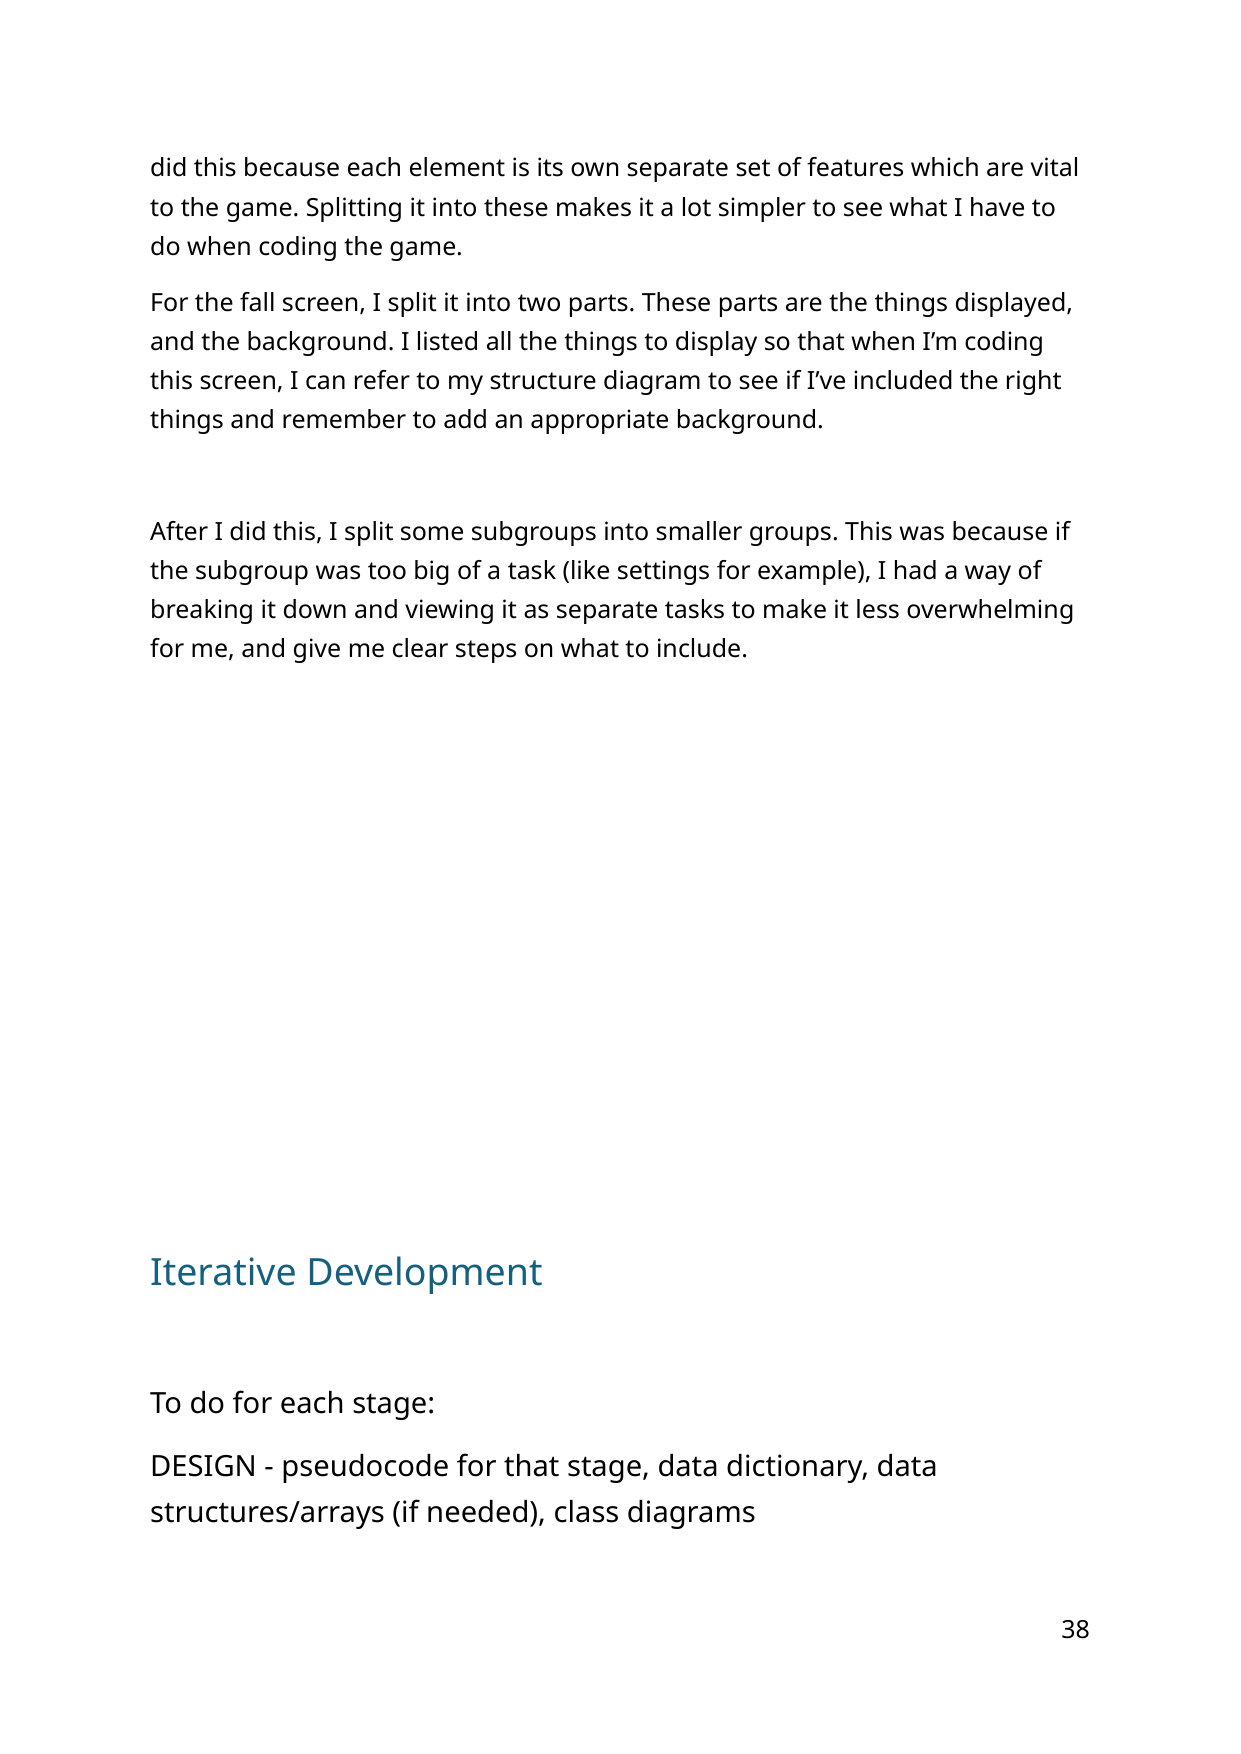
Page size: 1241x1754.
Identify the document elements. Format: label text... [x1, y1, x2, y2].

text DESIGN - pseudocode for that stage, data dictionary, data structures/arrays (if needed), class diagrams [150, 1445, 1090, 1531]
text To do for each stage: [150, 1383, 1090, 1422]
text For the fall screen, I split it into two parts. These parts are the things displayed, and the background. I listed all the things to display so that when I’m coding this screen, I can refer to my structure diagram to see if I’ve included the right things and remember to add an appropriate background. [150, 284, 1090, 436]
text After I did this, I split some subgroups into smaller groups. This was because if the subgroup was too big of a task (like settings for example), I had a way of breaking it down and viewing it as separate tasks to make it less overwhelming for me, and give me clear steps on what to include. [150, 513, 1090, 665]
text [150, 150, 1090, 262]
text Iterative Development [150, 1245, 1090, 1296]
